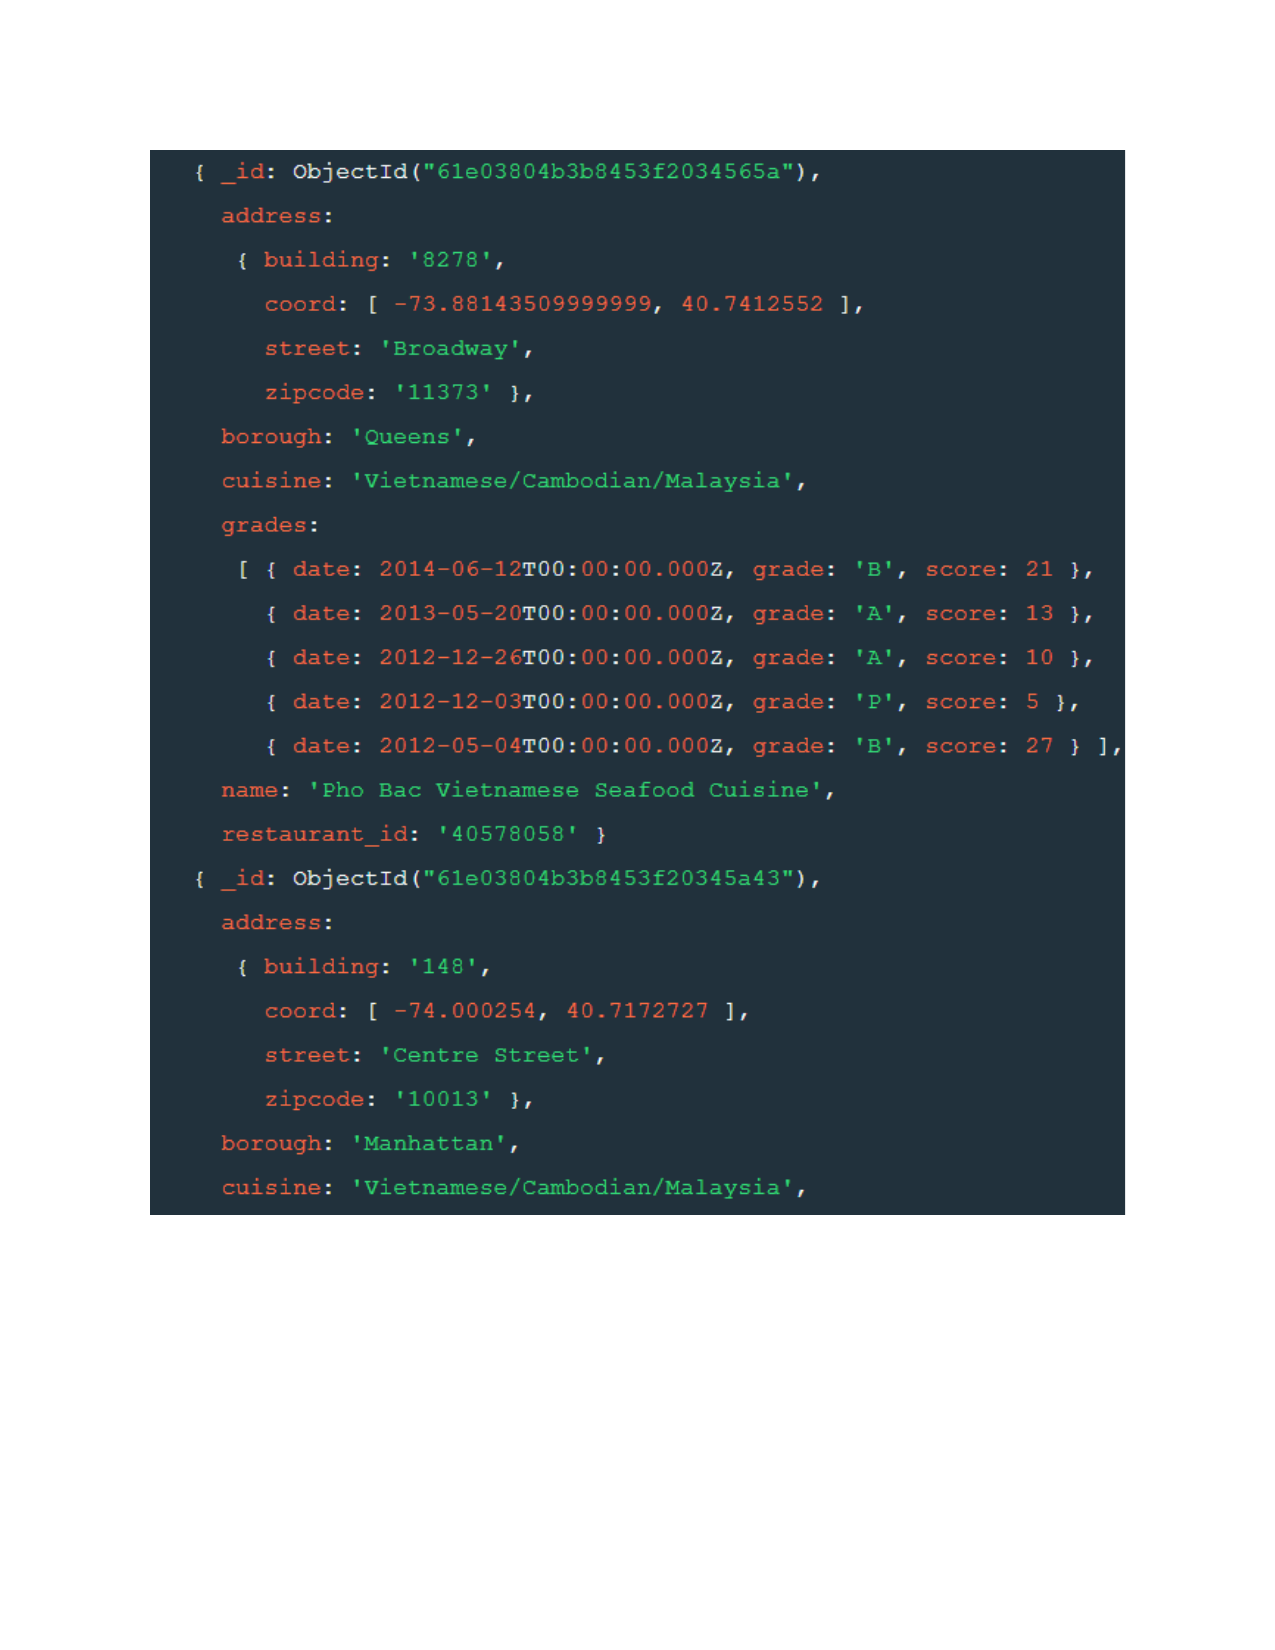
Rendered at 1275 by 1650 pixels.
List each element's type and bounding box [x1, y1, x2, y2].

picture [150, 150, 1125, 1215]
